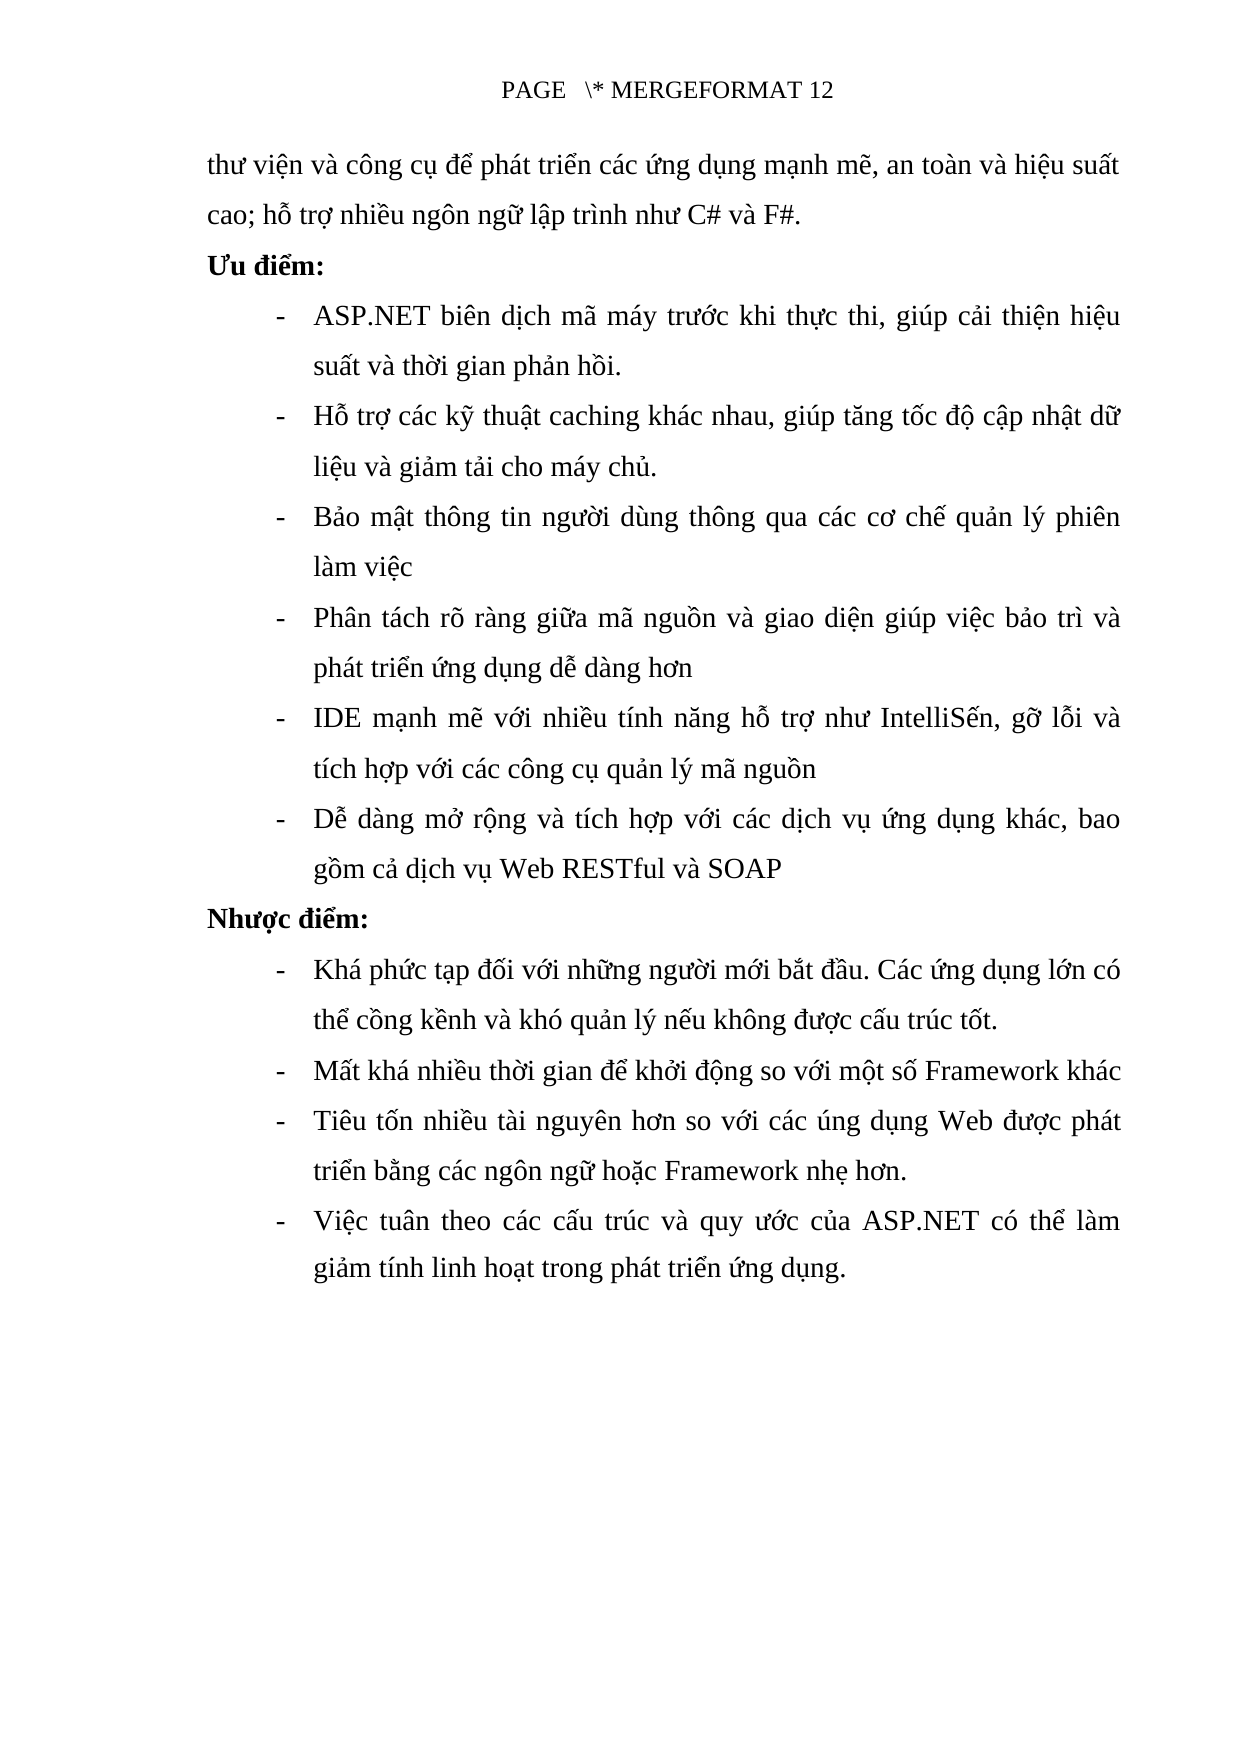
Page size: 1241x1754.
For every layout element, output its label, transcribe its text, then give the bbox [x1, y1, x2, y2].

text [207, 147, 1122, 231]
list Hỗ trợ các kỹ thuật caching khác nhau, giúp tăng tốc độ cập nhật dữ liệu và giảm tải cho máy chủ. [276, 398, 1122, 482]
list Tiêu tốn nhiều tài nguyên hơn so với các úng dụng Web được phát triển bằng các ngôn ngữ hoặc Framework nhẹ hơn. [276, 1103, 1122, 1187]
list ASP.NET biên dịch mã máy trước khi thực thi, giúp cải thiện hiệu suất và thời gian phản hồi. [276, 298, 1122, 382]
list Mất khá nhiều thời gian để khởi động so với một số Framework khác [276, 1053, 1122, 1086]
list Bảo mật thông tin người dùng thông qua các cơ chế quản lý phiên làm việc [276, 499, 1122, 583]
list IDE mạnh mẽ với nhiều tính năng hỗ trợ như IntelliSến, gỡ lỗi và tích hợp với các công cụ quản lý mã nguồn [276, 700, 1122, 784]
list Phân tách rõ ràng giữa mã nguồn và giao diện giúp việc bảo trì và phát triển ứng dụng dễ dàng hơn [276, 600, 1122, 684]
text Ưu điểm: [207, 248, 1122, 281]
list Việc tuân theo các cấu trúc và quy ước của ASP.NET có thể làm giảm tính linh hoạt trong phát triển ứng dụng. [276, 1203, 1122, 1284]
list Khá phức tạp đối với những người mới bắt đầu. Các ứng dụng lớn có thể cồng kềnh và khó quản lý nếu không được cấu trúc tốt. [276, 952, 1122, 1036]
text Nhược điểm: [207, 902, 1122, 935]
list Dễ dàng mở rộng và tích hợp với các dịch vụ ứng dụng khác, bao gồm cả dịch vụ Web RESTful và SOAP [276, 801, 1122, 885]
